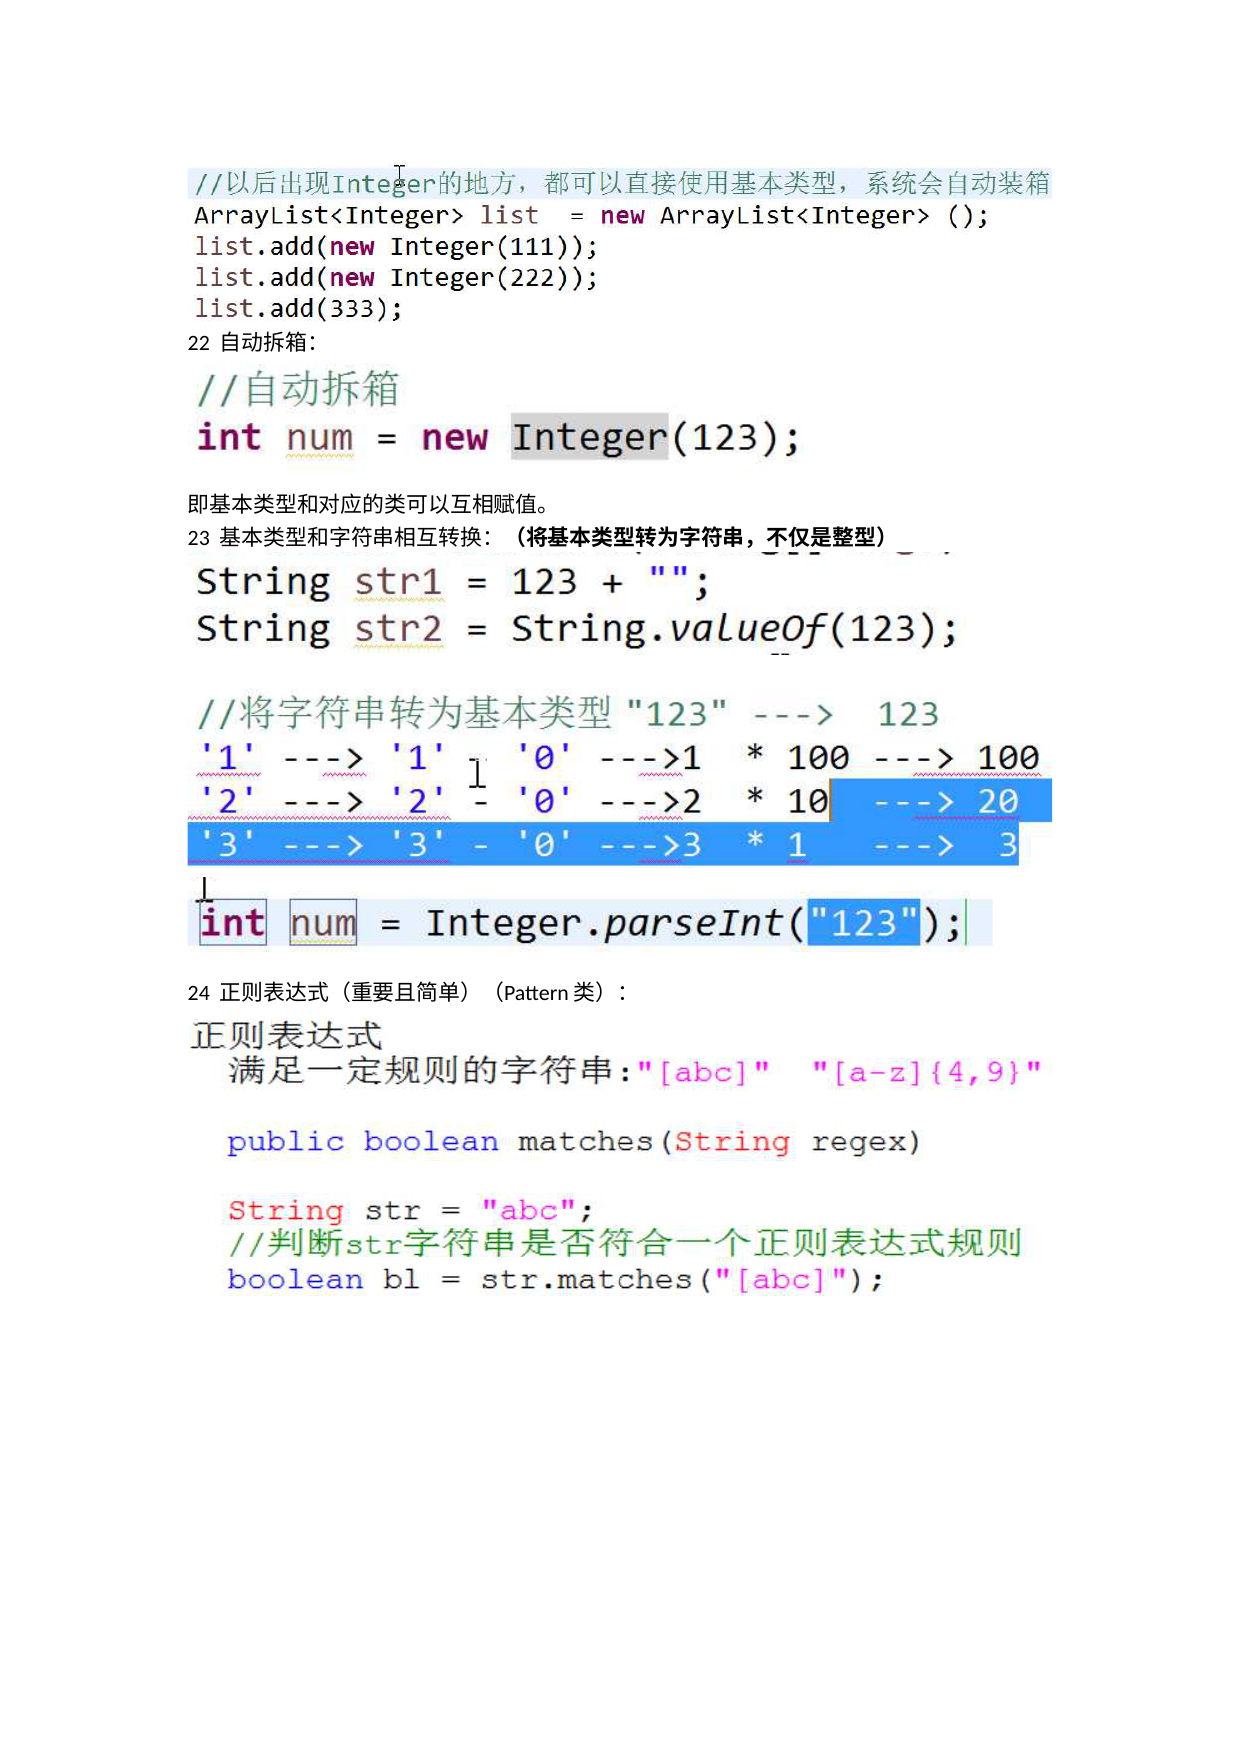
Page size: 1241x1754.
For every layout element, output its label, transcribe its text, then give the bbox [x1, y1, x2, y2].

text 即基本类型和对应的类可以互相赋值。 [187, 487, 1053, 519]
picture [187, 162, 1053, 323]
picture [187, 357, 804, 479]
text 22 自动拆箱： [187, 324, 1053, 357]
text 23 基本类型和字符串相互转换：（将基本类型转为字符串，不仅是整型） [187, 519, 1053, 552]
picture [187, 1007, 1053, 1306]
text 24 正则表达式（重要且简单）（Pattern类）： [187, 974, 1053, 1007]
picture [187, 552, 968, 655]
picture [187, 877, 993, 961]
picture [187, 682, 1053, 868]
